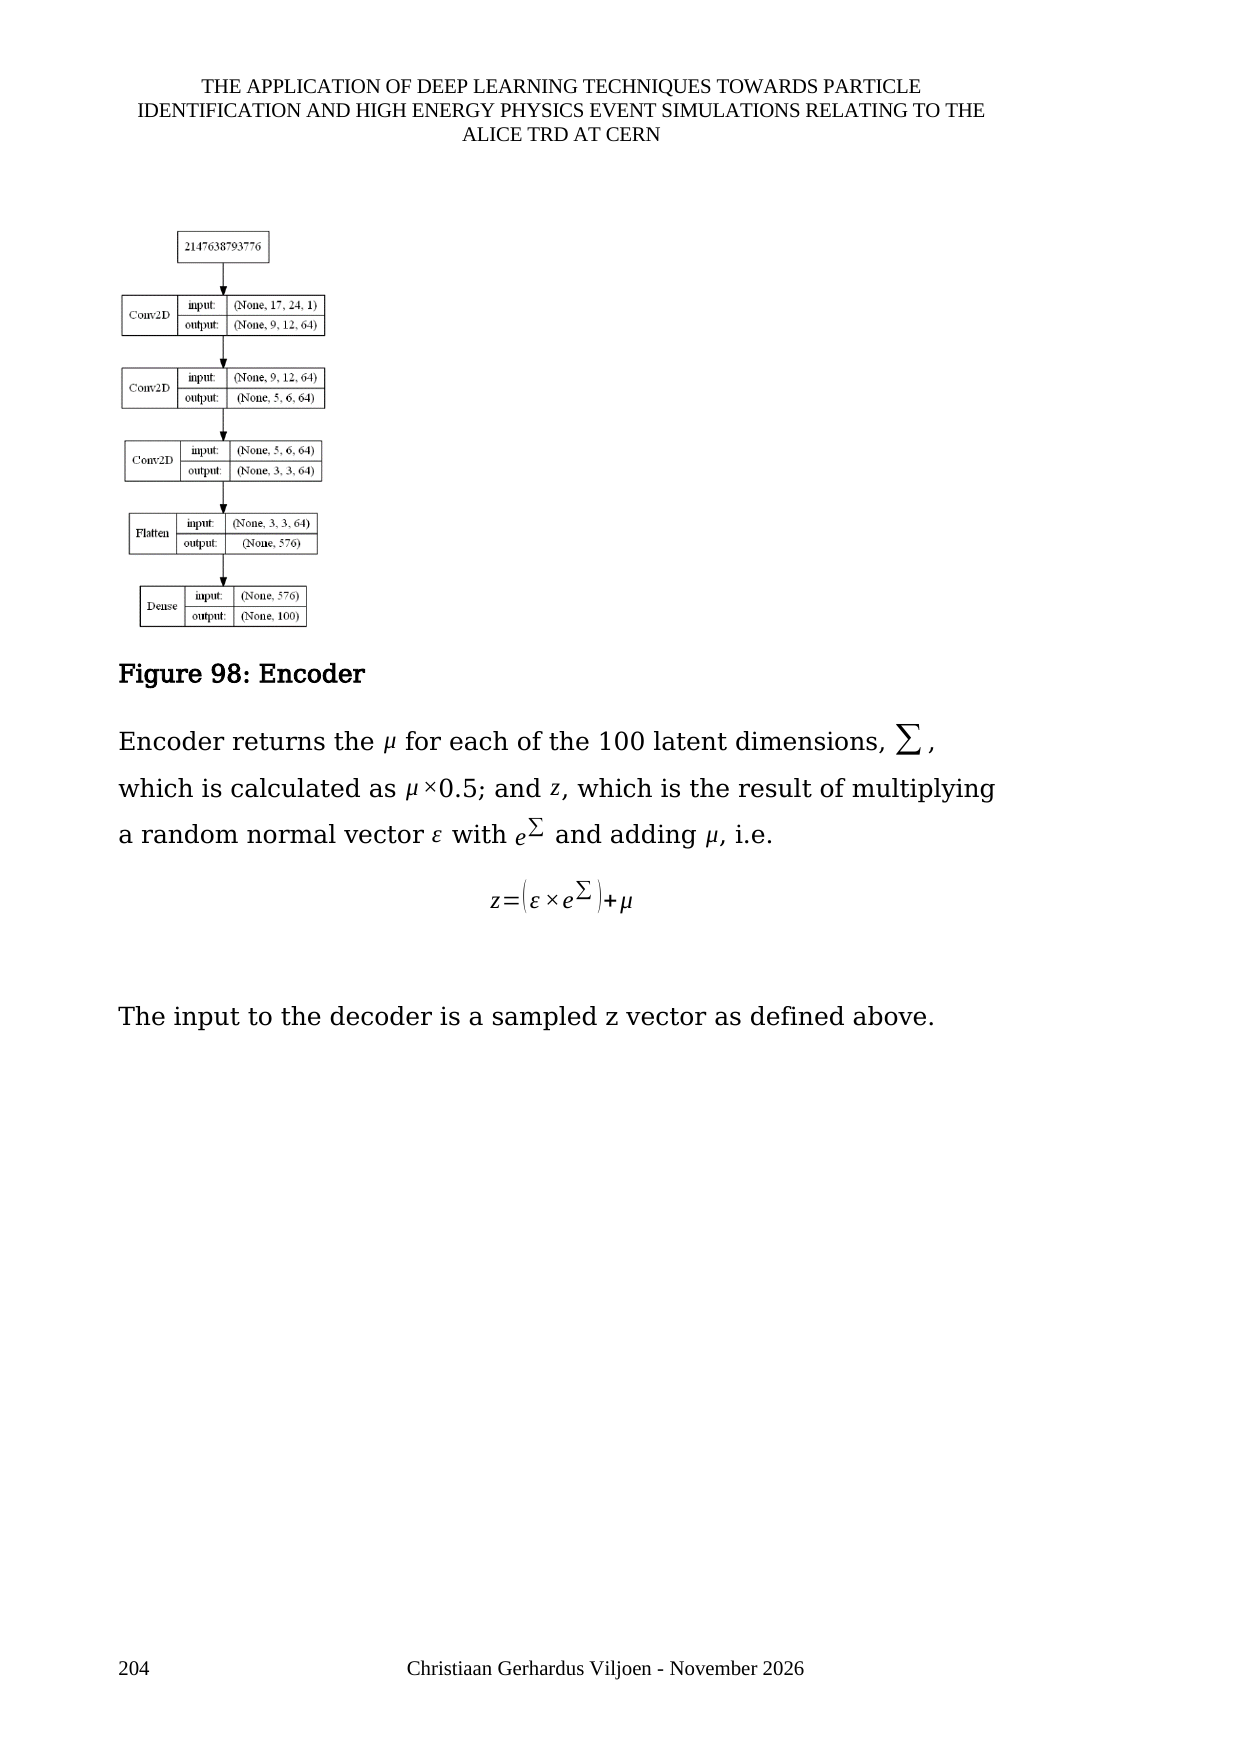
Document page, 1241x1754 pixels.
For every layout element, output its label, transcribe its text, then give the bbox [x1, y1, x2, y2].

text The input to the decoder is a sampled z vector as defined above. [118, 1000, 1004, 1030]
text Figure 94: Encoder [118, 657, 1004, 687]
text Encoder returns the for each of the 100 latent dimensions, , which is calculated as 0.5; and , which is the result of multiplying a random normal vector with and adding , i.e. [118, 723, 1004, 851]
picture [118, 227, 328, 630]
